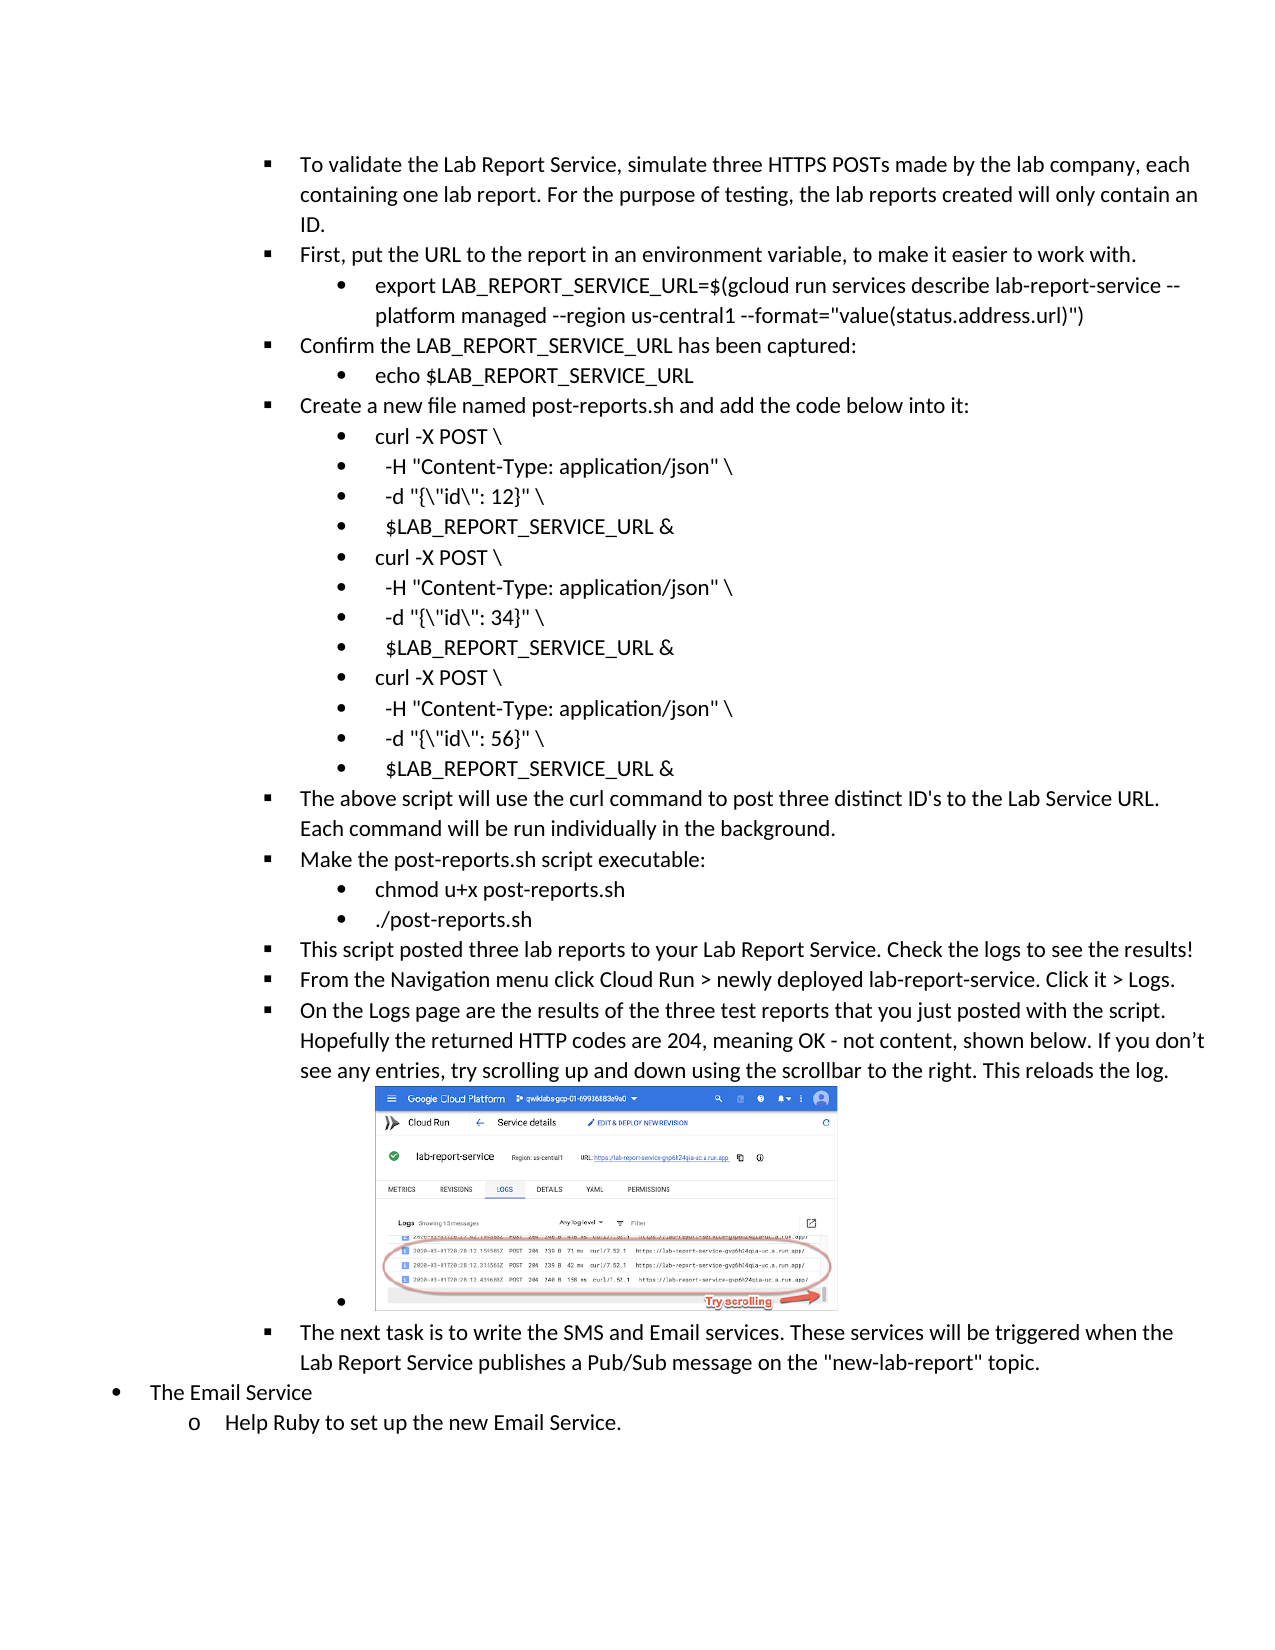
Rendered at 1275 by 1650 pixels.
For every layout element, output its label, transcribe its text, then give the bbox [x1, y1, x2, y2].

list echo $LAB_REPORT_SERVICE_URL [337, 361, 1209, 389]
list curl -X POST \ [337, 422, 1209, 450]
list From the Navigation menu click Cloud Run > newly deployed lab-report-service. Click it > Logs. [262, 966, 1209, 994]
list -d "{\"id\": 34}" \ [337, 603, 1209, 631]
list $LAB_REPORT_SERVICE_URL & [337, 512, 1209, 541]
list -d "{\"id\": 56}" \ [337, 724, 1209, 752]
list $LAB_REPORT_SERVICE_URL & [337, 633, 1209, 661]
list $LAB_REPORT_SERVICE_URL & [337, 754, 1209, 782]
list -H "Content-Type: application/json" \ [337, 452, 1209, 480]
picture [375, 1086, 838, 1311]
list Help Ruby to set up the new Email Service. [187, 1408, 1209, 1438]
list -d "{\"id\": 12}" \ [337, 482, 1209, 510]
list Confirm the LAB_REPORT_SERVICE_URL has been captured: [262, 331, 1209, 359]
list chmod u+x post-reports.sh [337, 875, 1209, 903]
list This script posted three lab reports to your Lab Report Service. Check the logs to see the results! [262, 935, 1209, 963]
list The next task is to write the SMS and Email services. These services will be triggered when the Lab Report Service publishes a Pub/Sub message on the "new-lab-report" topic. [262, 1318, 1209, 1376]
list curl -X POST \ [337, 543, 1209, 571]
list The Email Service [112, 1378, 1209, 1406]
list ./post-reports.sh [337, 905, 1209, 933]
list curl -X POST \ [337, 663, 1209, 692]
list To validate the Lab Report Service, simulate three HTTPS POSTs made by the lab company, each containing one lab report. For the purpose of testing, the lab reports created will only contain an ID. [262, 150, 1209, 238]
list -H "Content-Type: application/json" \ [337, 694, 1209, 722]
list The above script will use the curl command to post three distinct ID's to the Lab Service URL. Each command will be run individually in the background. [262, 784, 1209, 843]
list -H "Content-Type: application/json" \ [337, 573, 1209, 601]
list Create a new file named post-reports.sh and add the code below into it: [262, 392, 1209, 420]
list Make the post-reports.sh script executable: [262, 845, 1209, 873]
list First, put the URL to the report in an environment variable, to make it easier to work with. [262, 241, 1209, 269]
list On the Logs page are the results of the three test reports that you just posted with the script. Hopefully the returned HTTP codes are 204, meaning OK - not content, shown below. If you don’t see any entries, try scrolling up and down using the scrollbar to the right. This reloads the log. [262, 996, 1209, 1084]
list export LAB_REPORT_SERVICE_URL=$(gcloud run services describe lab-report-service --platform managed --region us-central1 --format="value(status.address.url)") [337, 271, 1209, 329]
